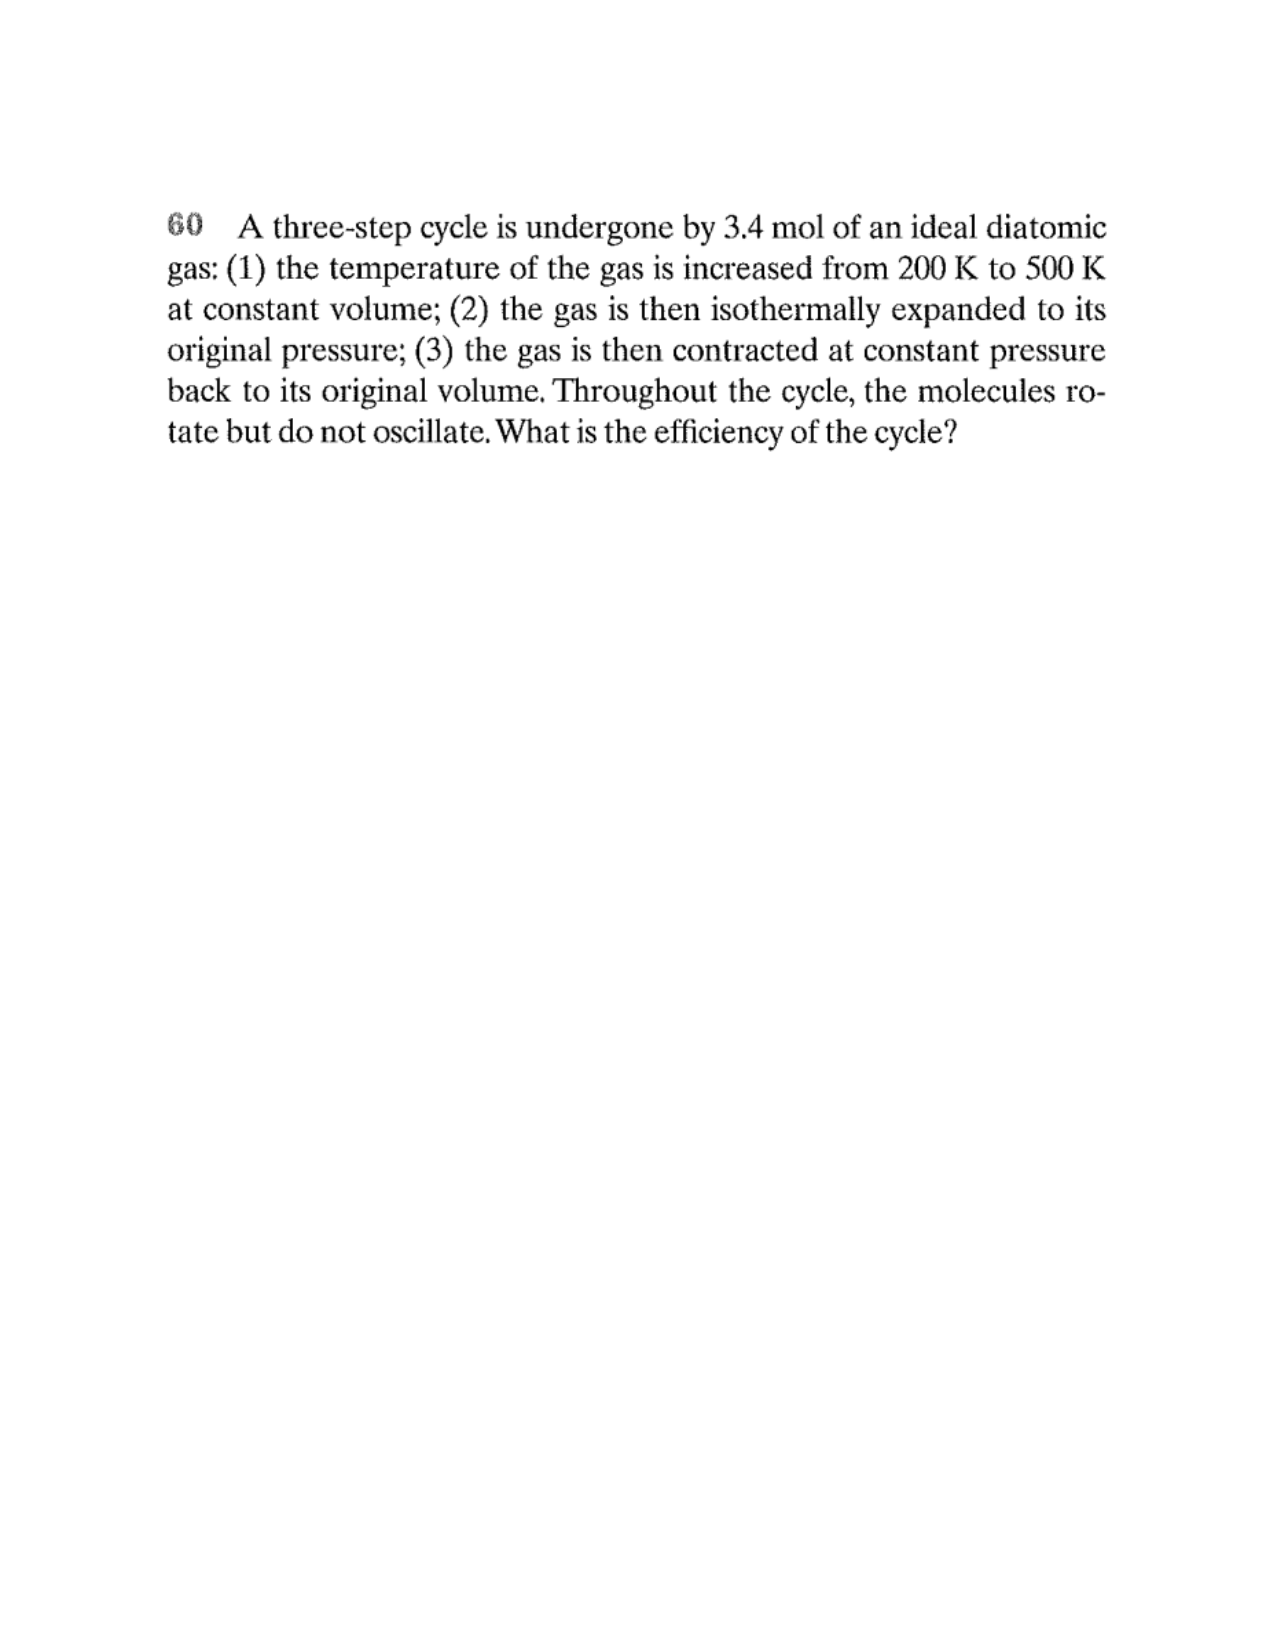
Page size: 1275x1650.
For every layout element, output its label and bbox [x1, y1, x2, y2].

picture [150, 196, 1125, 453]
